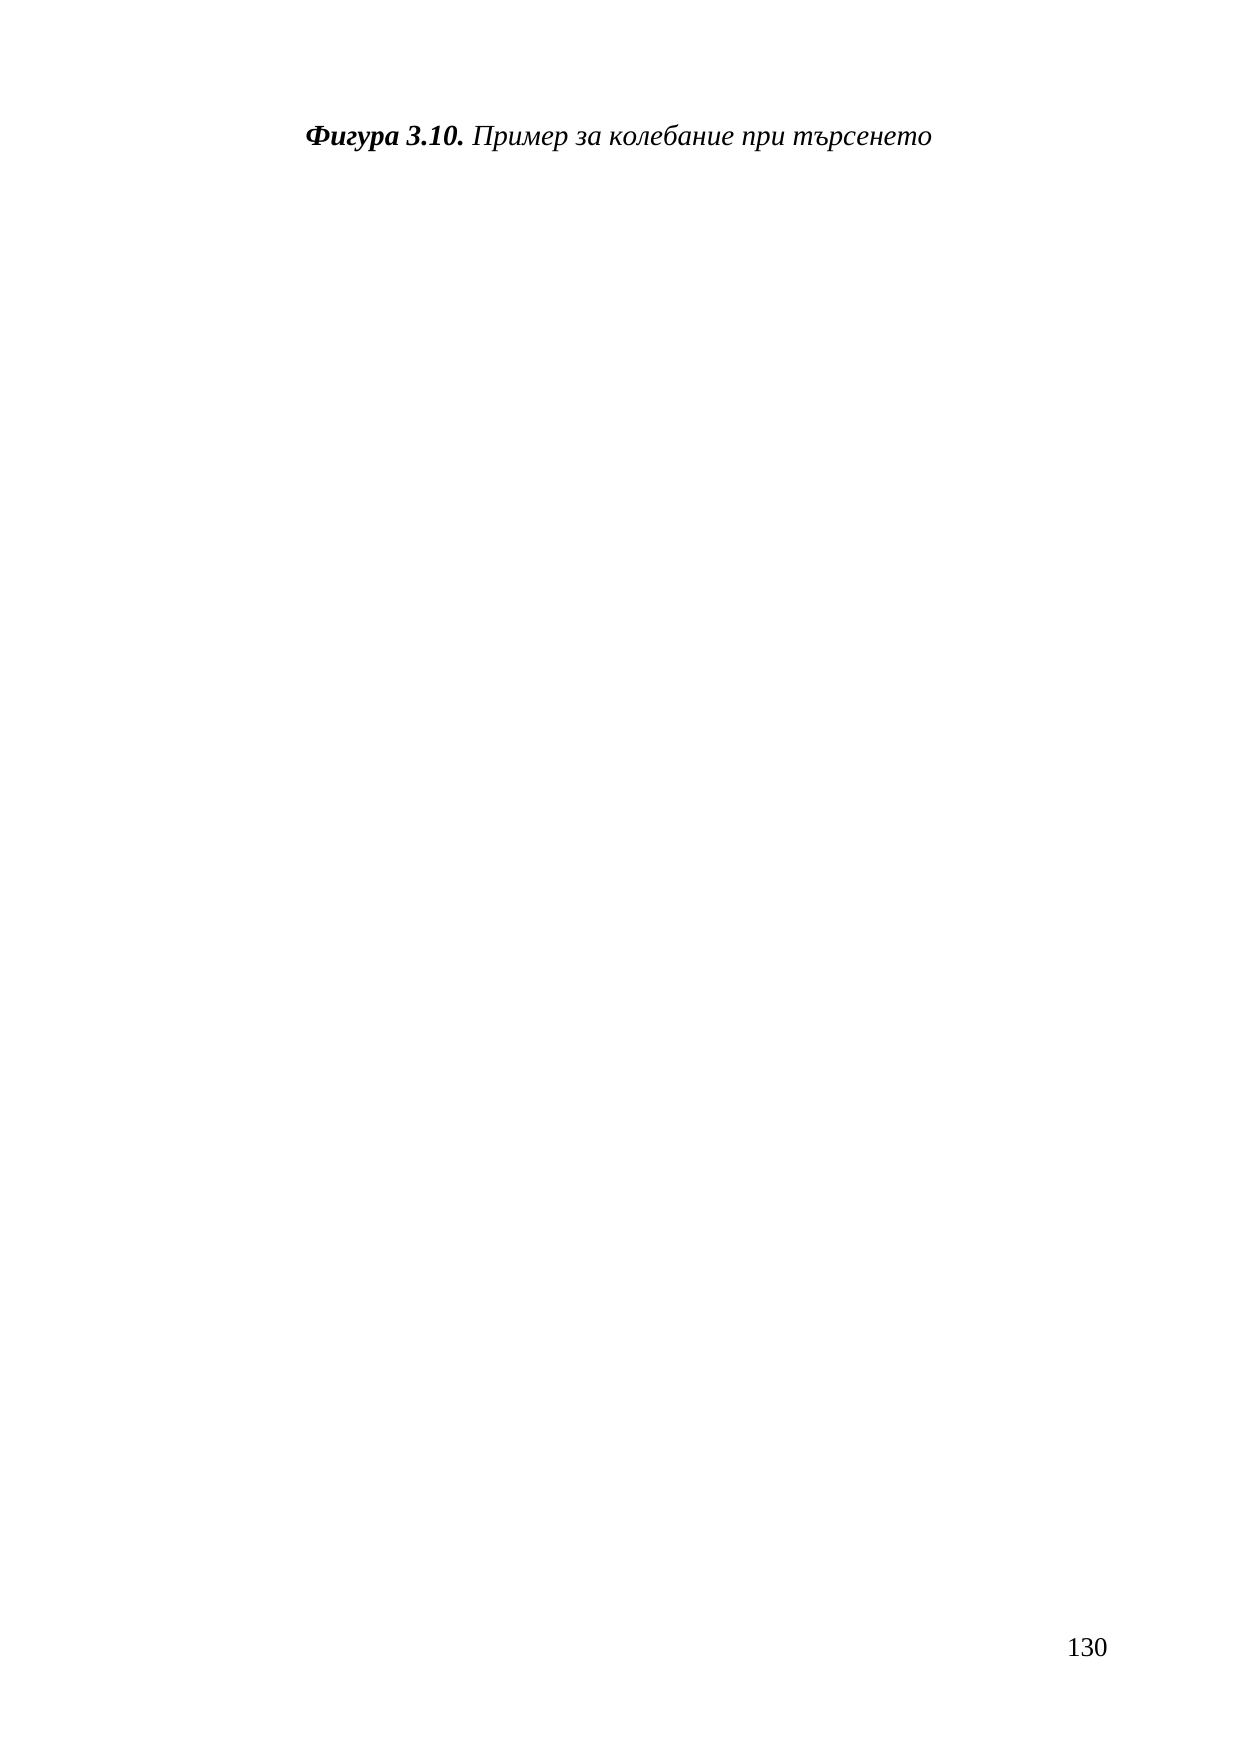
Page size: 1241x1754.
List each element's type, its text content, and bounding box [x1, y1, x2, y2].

text Фигура 3.10. Пример за колебание при търсенето [133, 118, 1107, 152]
